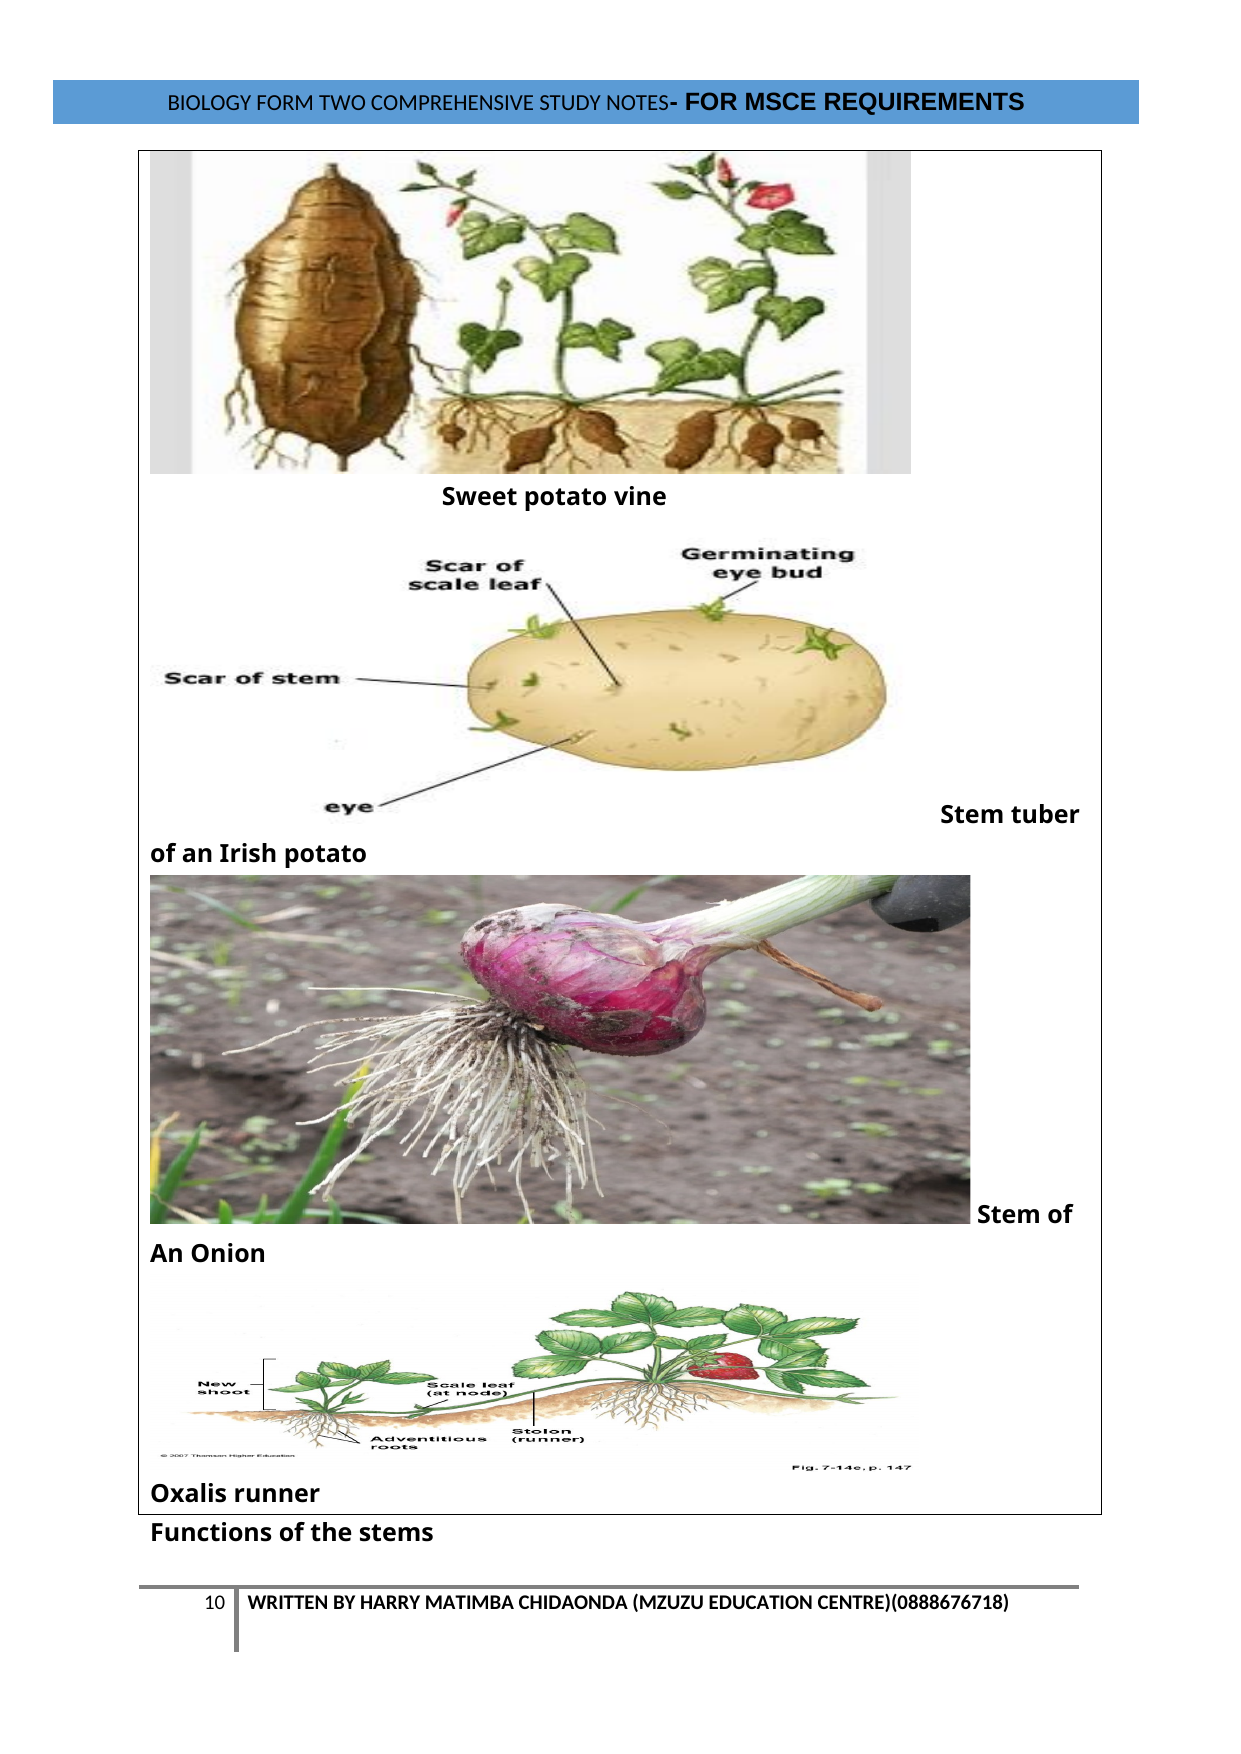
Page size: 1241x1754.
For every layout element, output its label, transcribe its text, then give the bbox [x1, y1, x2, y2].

picture [150, 1274, 920, 1472]
picture [150, 875, 971, 1224]
picture [150, 151, 911, 474]
text Functions of the stems [150, 1515, 1090, 1548]
picture [150, 517, 934, 824]
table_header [139, 151, 1101, 1513]
